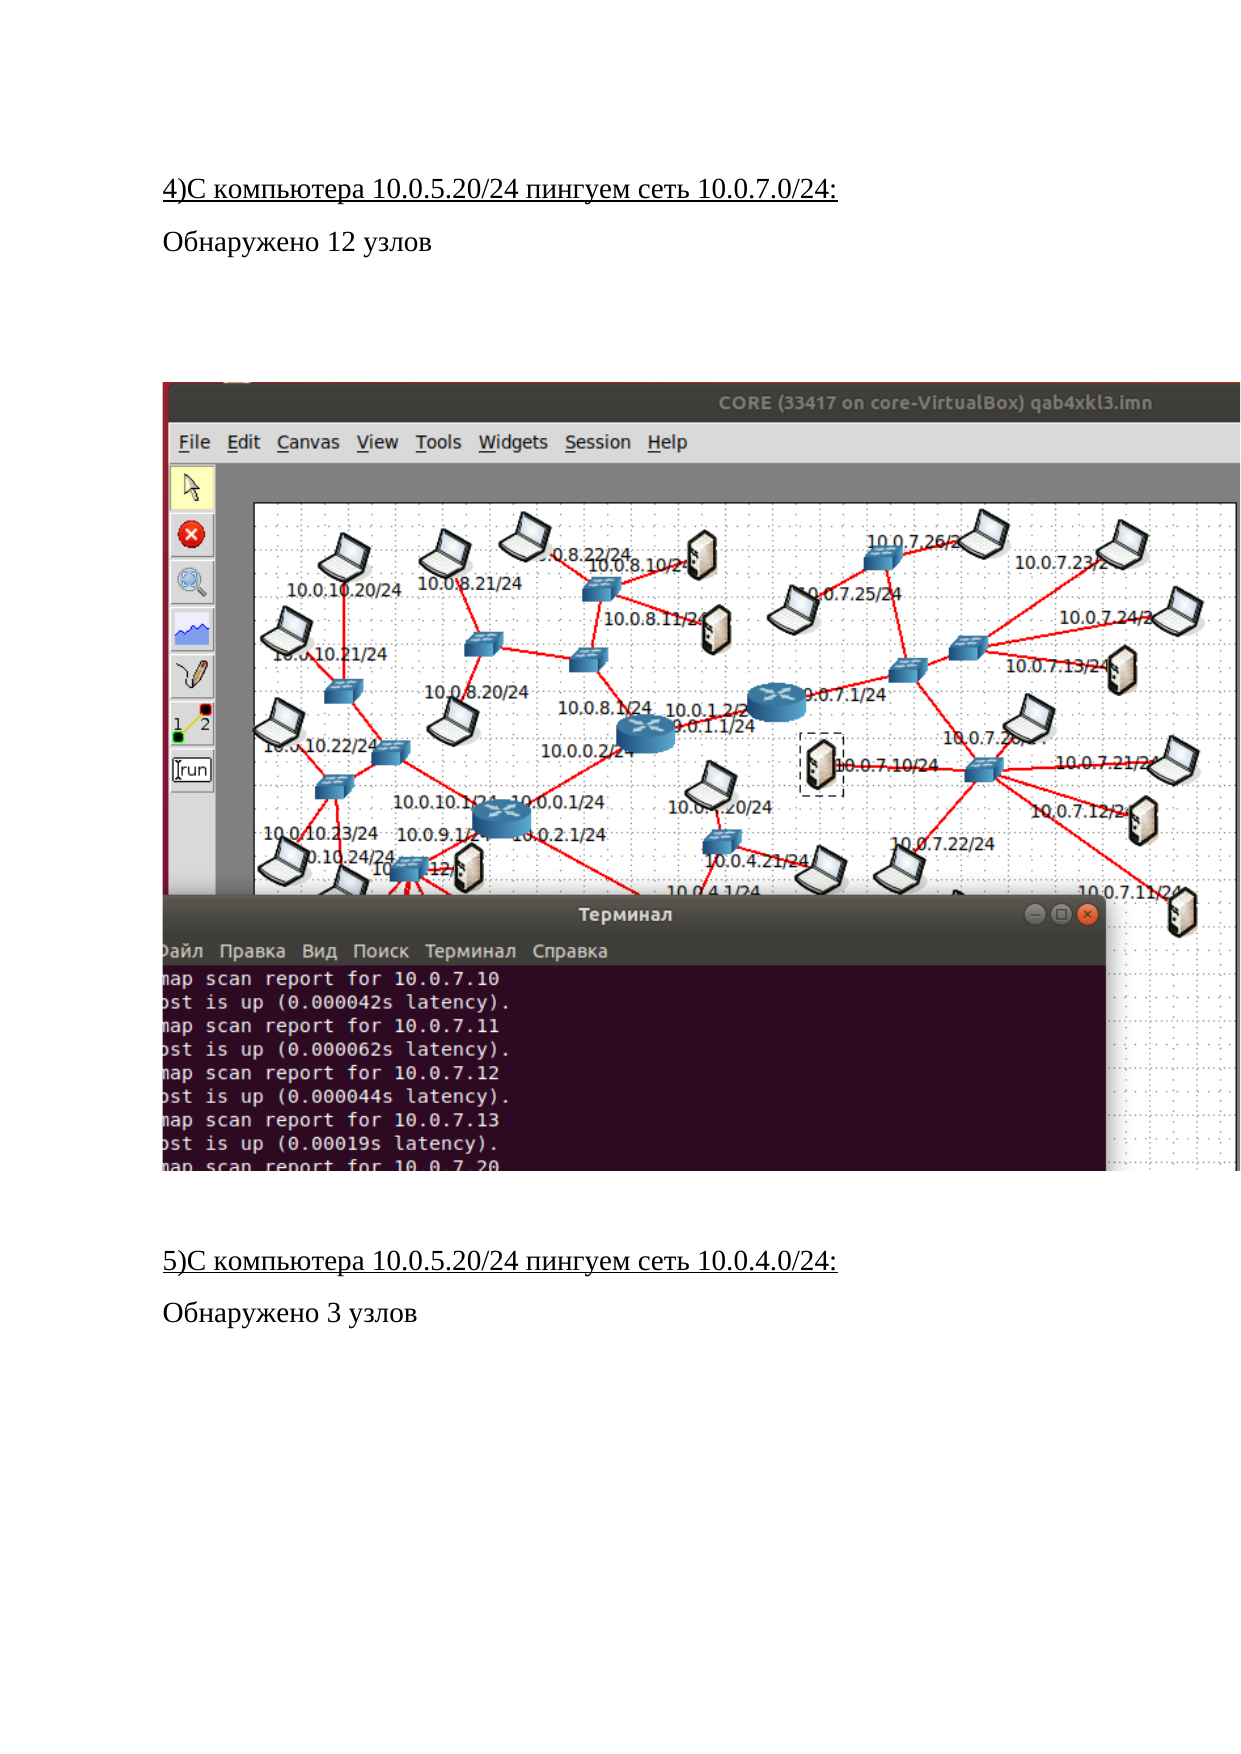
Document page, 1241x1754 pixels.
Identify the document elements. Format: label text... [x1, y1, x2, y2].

text Обнаружено 3 узлов [162, 1295, 1152, 1329]
text 4)С компьютера 10.0.5.20/24 пингуем сеть 10.0.7.0/24: [162, 171, 1152, 204]
picture [162, 382, 1241, 1171]
text Обнаружено 12 узлов [162, 224, 1152, 257]
text 5)С компьютера 10.0.5.20/24 пингуем сеть 10.0.4.0/24: [162, 1243, 1152, 1276]
